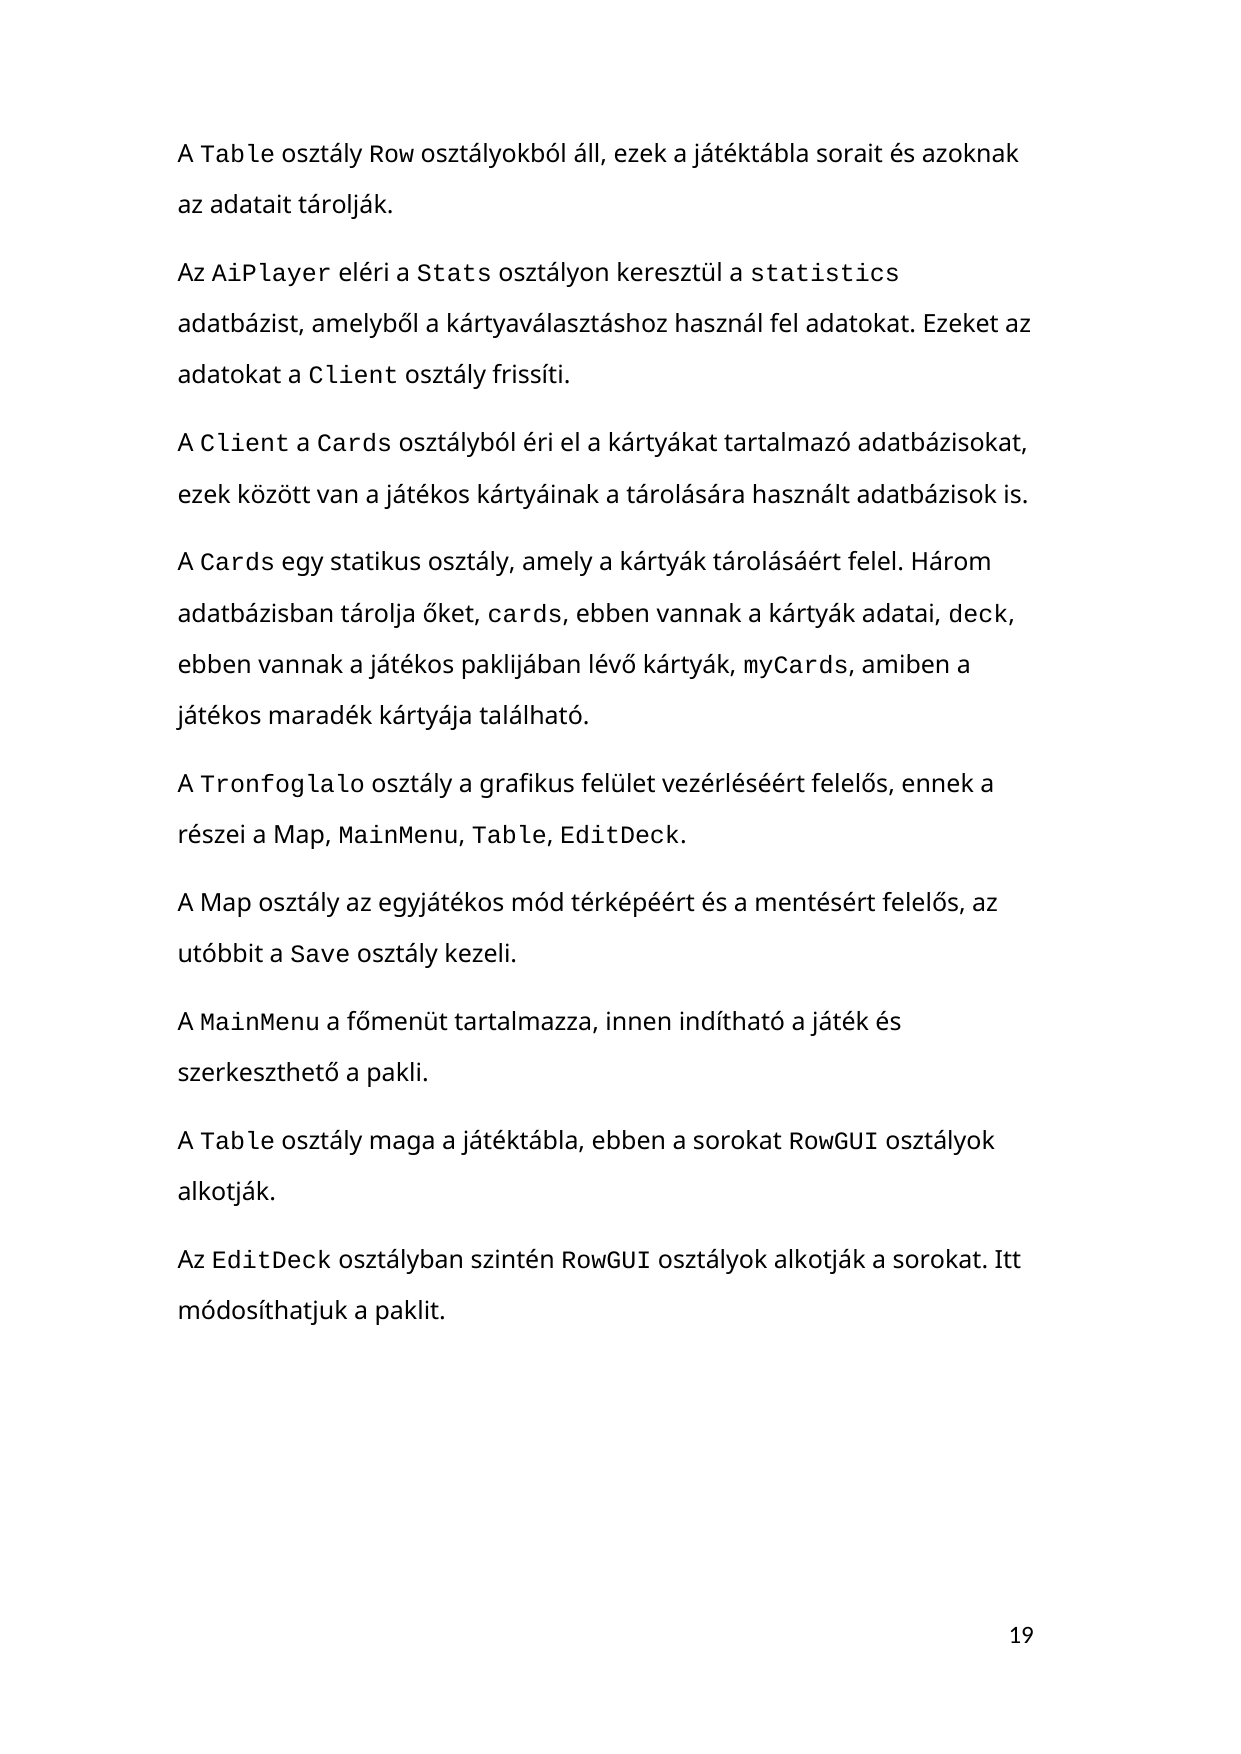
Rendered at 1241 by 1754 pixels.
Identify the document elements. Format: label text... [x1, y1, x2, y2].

text A Map osztály az egyjátékos mód térképéért és a mentésért felelős, az utóbbit a Save osztály kezeli. [177, 885, 1033, 970]
text A Tronfoglalo osztály a grafikus felület vezérléséért felelős, ennek a részei a Map, MainMenu, Table, EditDeck. [177, 766, 1033, 851]
text A Client a Cards osztályból éri el a kártyákat tartalmazó adatbázisokat, ezek között van a játékos kártyáinak a tárolására használt adatbázisok is. [177, 425, 1033, 510]
text A Cards egy statikus osztály, amely a kártyák tárolásáért felel. Három adatbázisban tárolja őket, cards, ebben vannak a kártyák adatai, deck, ebben vannak a játékos paklijában lévő kártyák, myCards, amiben a játékos maradék kártyája található. [177, 544, 1033, 732]
text A MainMenu a főmenüt tartalmazza, innen indítható a játék és szerkeszthető a pakli. [177, 1004, 1033, 1089]
text A Table osztály maga a játéktábla, ebben a sorokat RowGUI osztályok alkotják. [177, 1123, 1033, 1208]
text Az EditDeck osztályban szintén RowGUI osztályok alkotják a sorokat. Itt módosíthatjuk a paklit. [177, 1242, 1033, 1327]
text Az AiPlayer eléri a Stats osztályon keresztül a statistics adatbázist, amelyből a kártyaválasztáshoz használ fel adatokat. Ezeket az adatokat a Client osztály frissíti. [177, 255, 1033, 391]
text A Table osztály Row osztályokból áll, ezek a játéktábla sorait és azoknak az adatait tárolják. [177, 136, 1033, 221]
